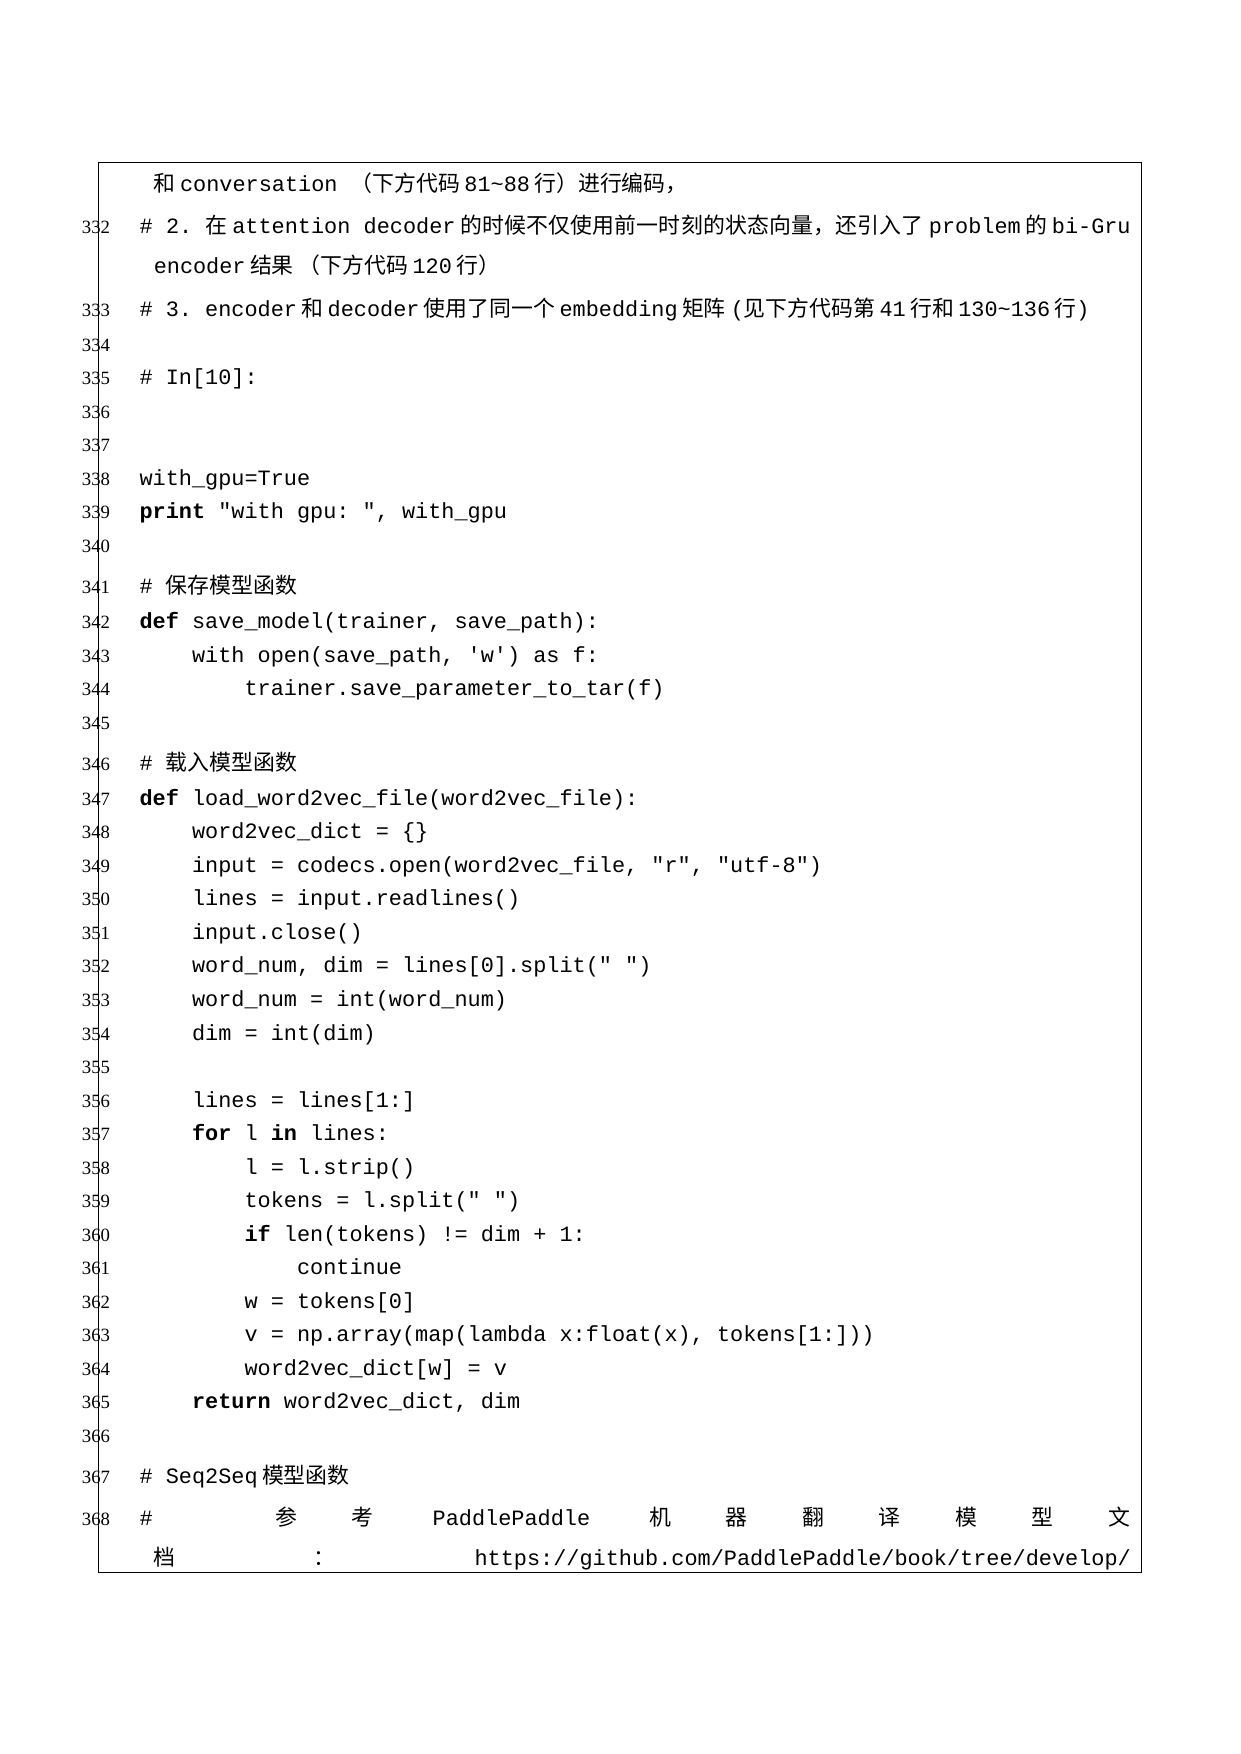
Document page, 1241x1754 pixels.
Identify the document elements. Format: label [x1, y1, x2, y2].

table_header [99, 163, 1141, 1572]
